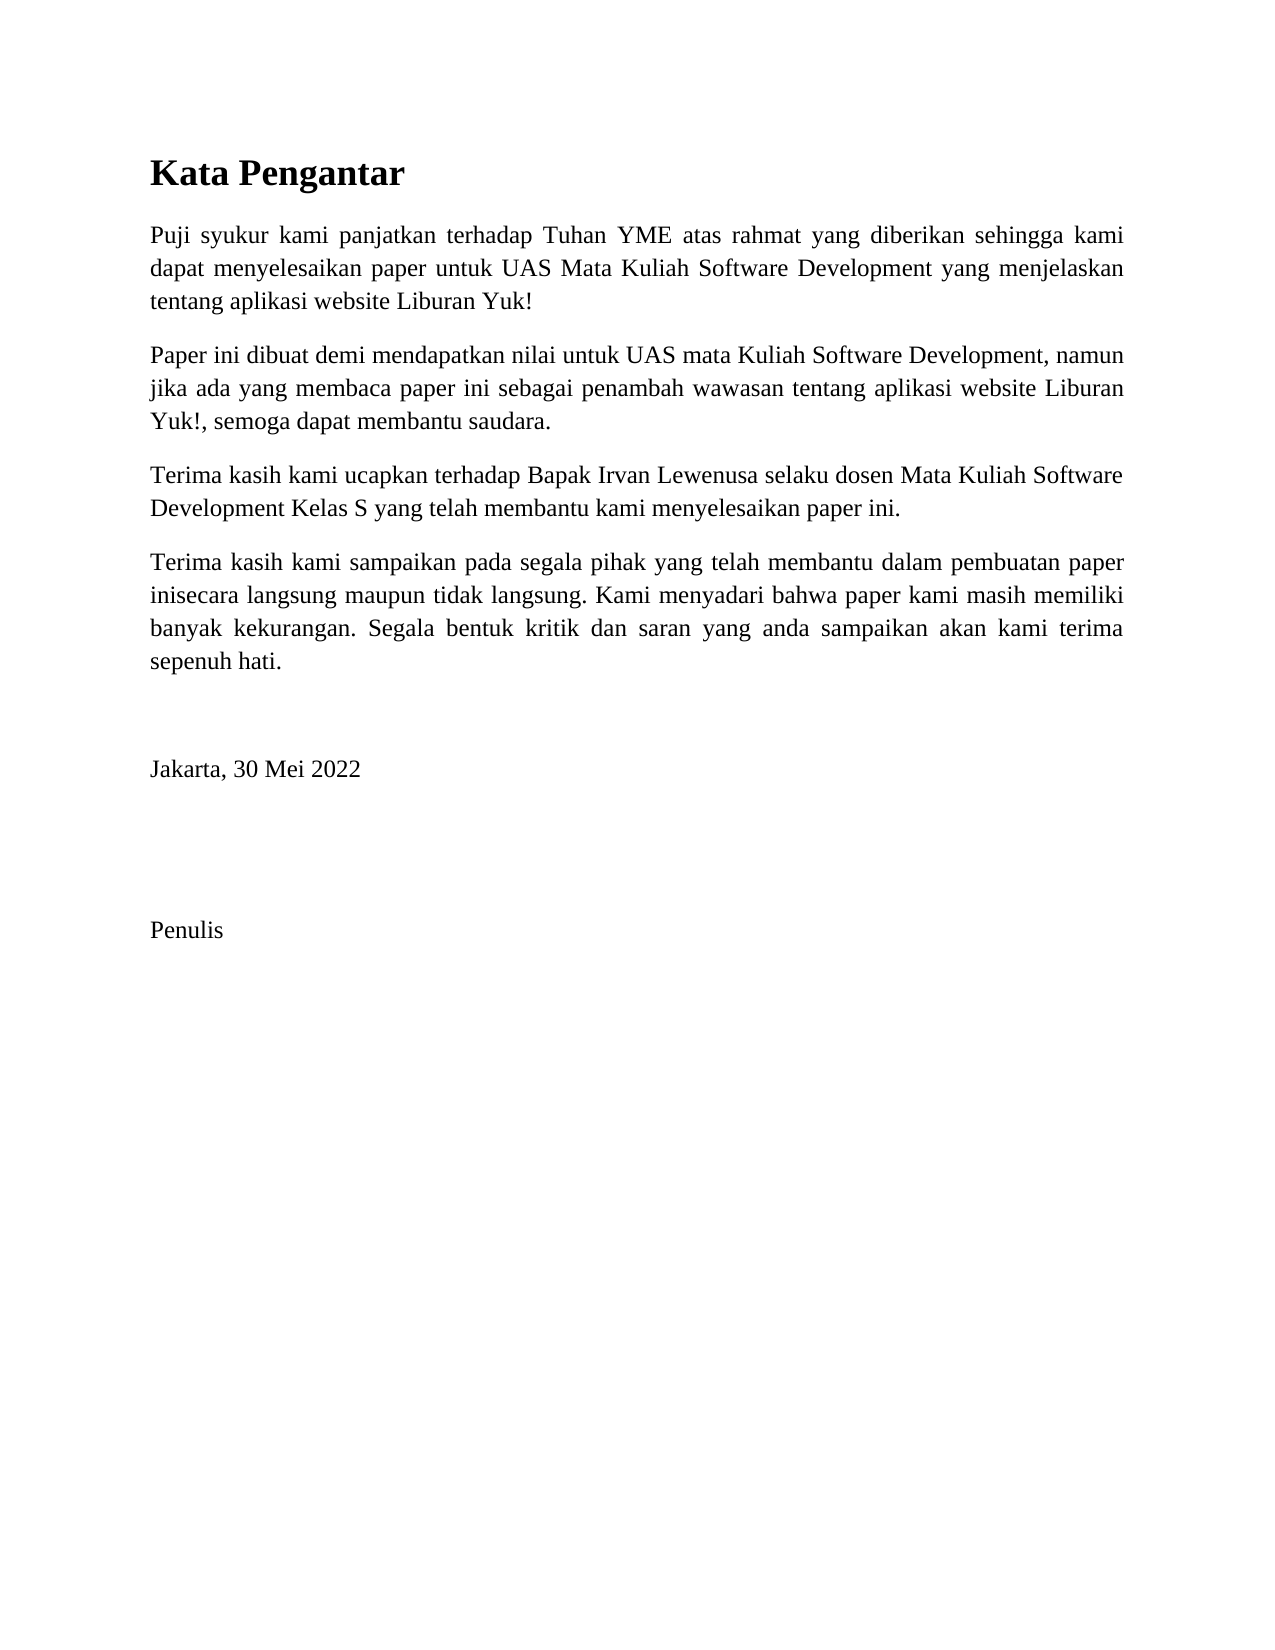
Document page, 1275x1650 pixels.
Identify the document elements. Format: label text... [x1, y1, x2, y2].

text Puji syukur kami panjatkan terhadap Tuhan YME atas rahmat yang diberikan sehingga kami dapat menyelesaikan paper untuk UAS Mata Kuliah Software Development yang menjelaskan tentang aplikasi website Liburan Yuk! [150, 220, 1125, 315]
text Kata Pengantar [150, 150, 1125, 193]
text Terima kasih kami ucapkan terhadap Bapak Irvan Lewenusa selaku dosen Mata Kuliah Software Development Kelas S yang telah membantu kami menyelesaikan paper ini. [150, 460, 1125, 522]
text Penulis [150, 915, 1125, 944]
text Terima kasih kami sampaikan pada segala pihak yang telah membantu dalam pembuatan paper inisecara langsung maupun tidak langsung. Kami menyadari bahwa paper kami masih memiliki banyak kekurangan. Segala bentuk kritik dan saran yang anda sampaikan akan kami terima sepenuh hati. [150, 547, 1125, 675]
text Paper ini dibuat demi mendapatkan nilai untuk UAS mata Kuliah Software Development, namun jika ada yang membaca paper ini sebagai penambah wawasan tentang aplikasi website Liburan Yuk!, semoga dapat membantu saudara. [150, 340, 1125, 435]
text Jakarta, 30 Mei 2022 [150, 754, 1125, 783]
